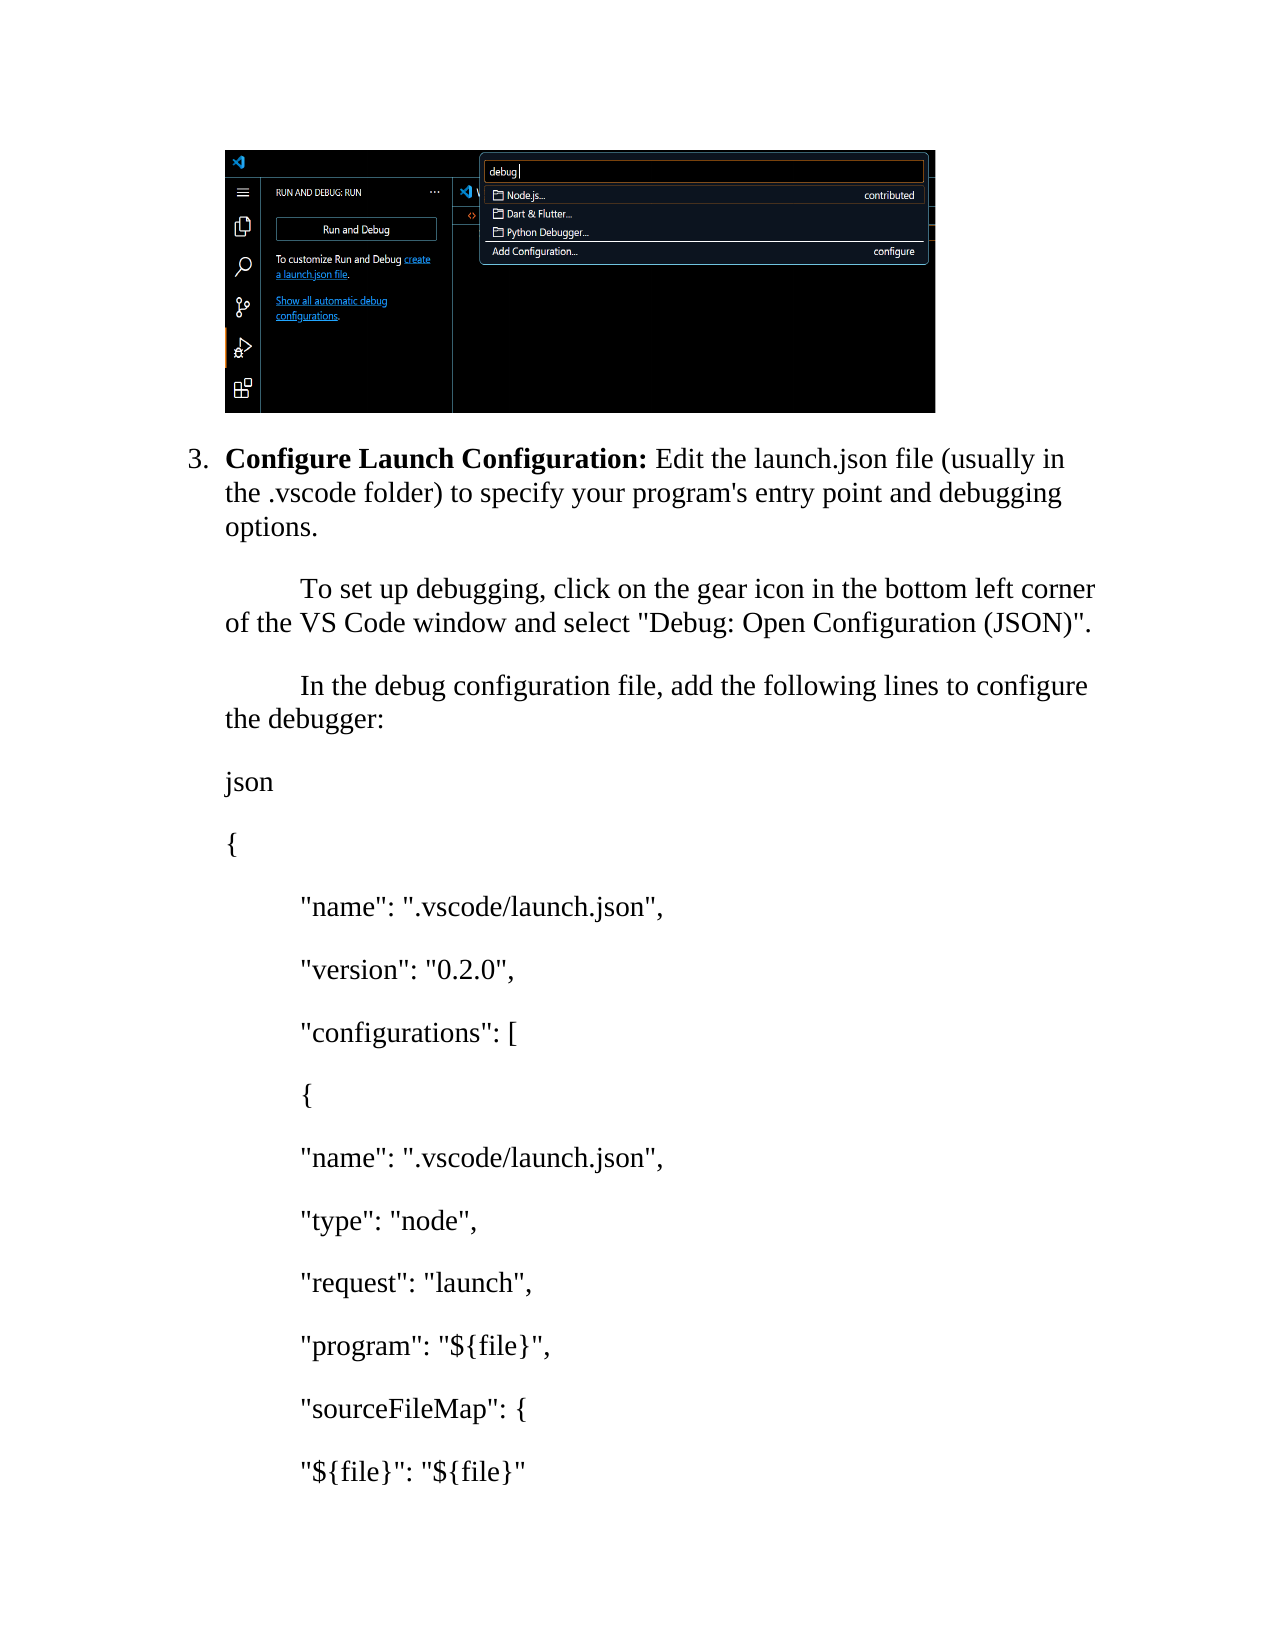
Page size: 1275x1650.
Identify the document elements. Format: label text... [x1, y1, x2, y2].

picture [225, 150, 936, 413]
list Configure Launch Configuration: Edit the launch.json file (usually in the .vscode folder) to specify your program's entry point and debugging options. [187, 442, 1125, 542]
text "name": ".vscode/launch.json", [225, 889, 1125, 923]
text "request": "launch", [225, 1266, 1125, 1299]
text "${file}": "${file}" [225, 1454, 1125, 1487]
text { [225, 1077, 1125, 1111]
text "version": "0.2.0", [225, 952, 1125, 986]
text "configurations": [ [225, 1015, 1125, 1048]
text { [187, 827, 1125, 860]
text "type": "node", [225, 1203, 1125, 1236]
text In the debug configuration file, add the following lines to configure the debugger: [225, 668, 1125, 735]
text "sourceFileMap": { [225, 1391, 1125, 1424]
text "name": ".vscode/launch.json", [225, 1140, 1125, 1174]
text To set up debugging, click on the gear icon in the bottom left corner of the VS Code window and select "Debug: Open Configuration (JSON)". [225, 571, 1125, 638]
text json [187, 764, 1125, 797]
text "program": "${file}", [225, 1328, 1125, 1362]
